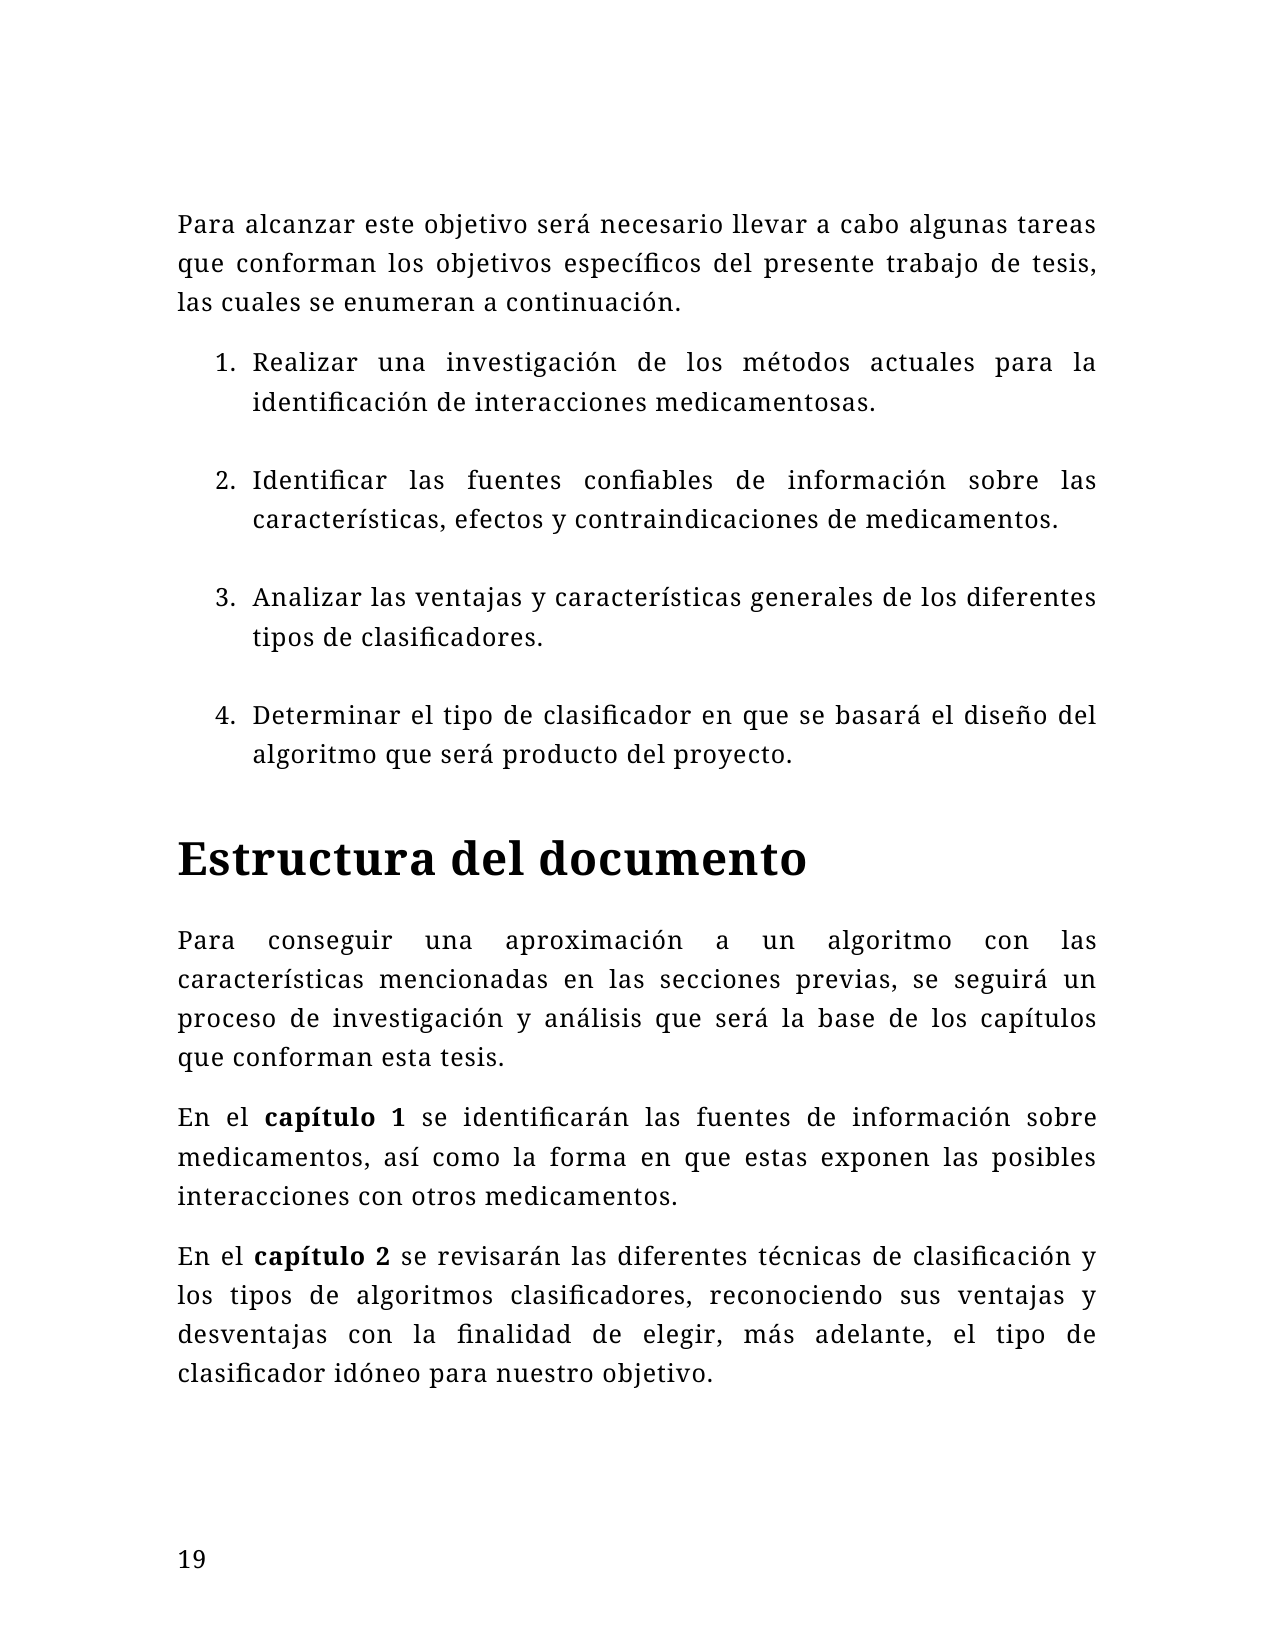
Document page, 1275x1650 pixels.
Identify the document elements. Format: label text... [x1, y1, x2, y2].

list Analizar las ventajas y características generales de los diferentes tipos de clasificadores. [215, 580, 1098, 653]
list Determinar el tipo de clasificador en que se basará el diseño del algoritmo que será producto del proyecto. [215, 698, 1098, 771]
list Identificar las fuentes confiables de información sobre las características, efectos y contraindicaciones de medicamentos. [215, 463, 1098, 536]
text Para alcanzar este objetivo será necesario llevar a cabo algunas tareas que conforman los objetivos específicos del presente trabajo de tesis, las cuales se enumeran a continuación. [177, 207, 1098, 319]
text Para conseguir una aproximación a un algoritmo con las características mencionadas en las secciones previas, se seguirá un proceso de investigación y análisis que será la base de los capítulos que conforman esta tesis. [177, 923, 1098, 1074]
text En el capítulo 1 se identificarán las fuentes de información sobre medicamentos, así como la forma en que estas exponen las posibles interacciones con otros medicamentos. [177, 1100, 1098, 1212]
text En el capítulo 2 se revisarán las diferentes técnicas de clasificación y los tipos de algoritmos clasificadores, reconociendo sus ventajas y desventajas con la finalidad de elegir, más adelante, el tipo de clasificador idóneo para nuestro objetivo. [177, 1238, 1098, 1390]
subtitle Estructura del documento [177, 826, 1098, 888]
list Realizar una investigación de los métodos actuales para la identificación de interacciones medicamentosas. [215, 345, 1098, 418]
